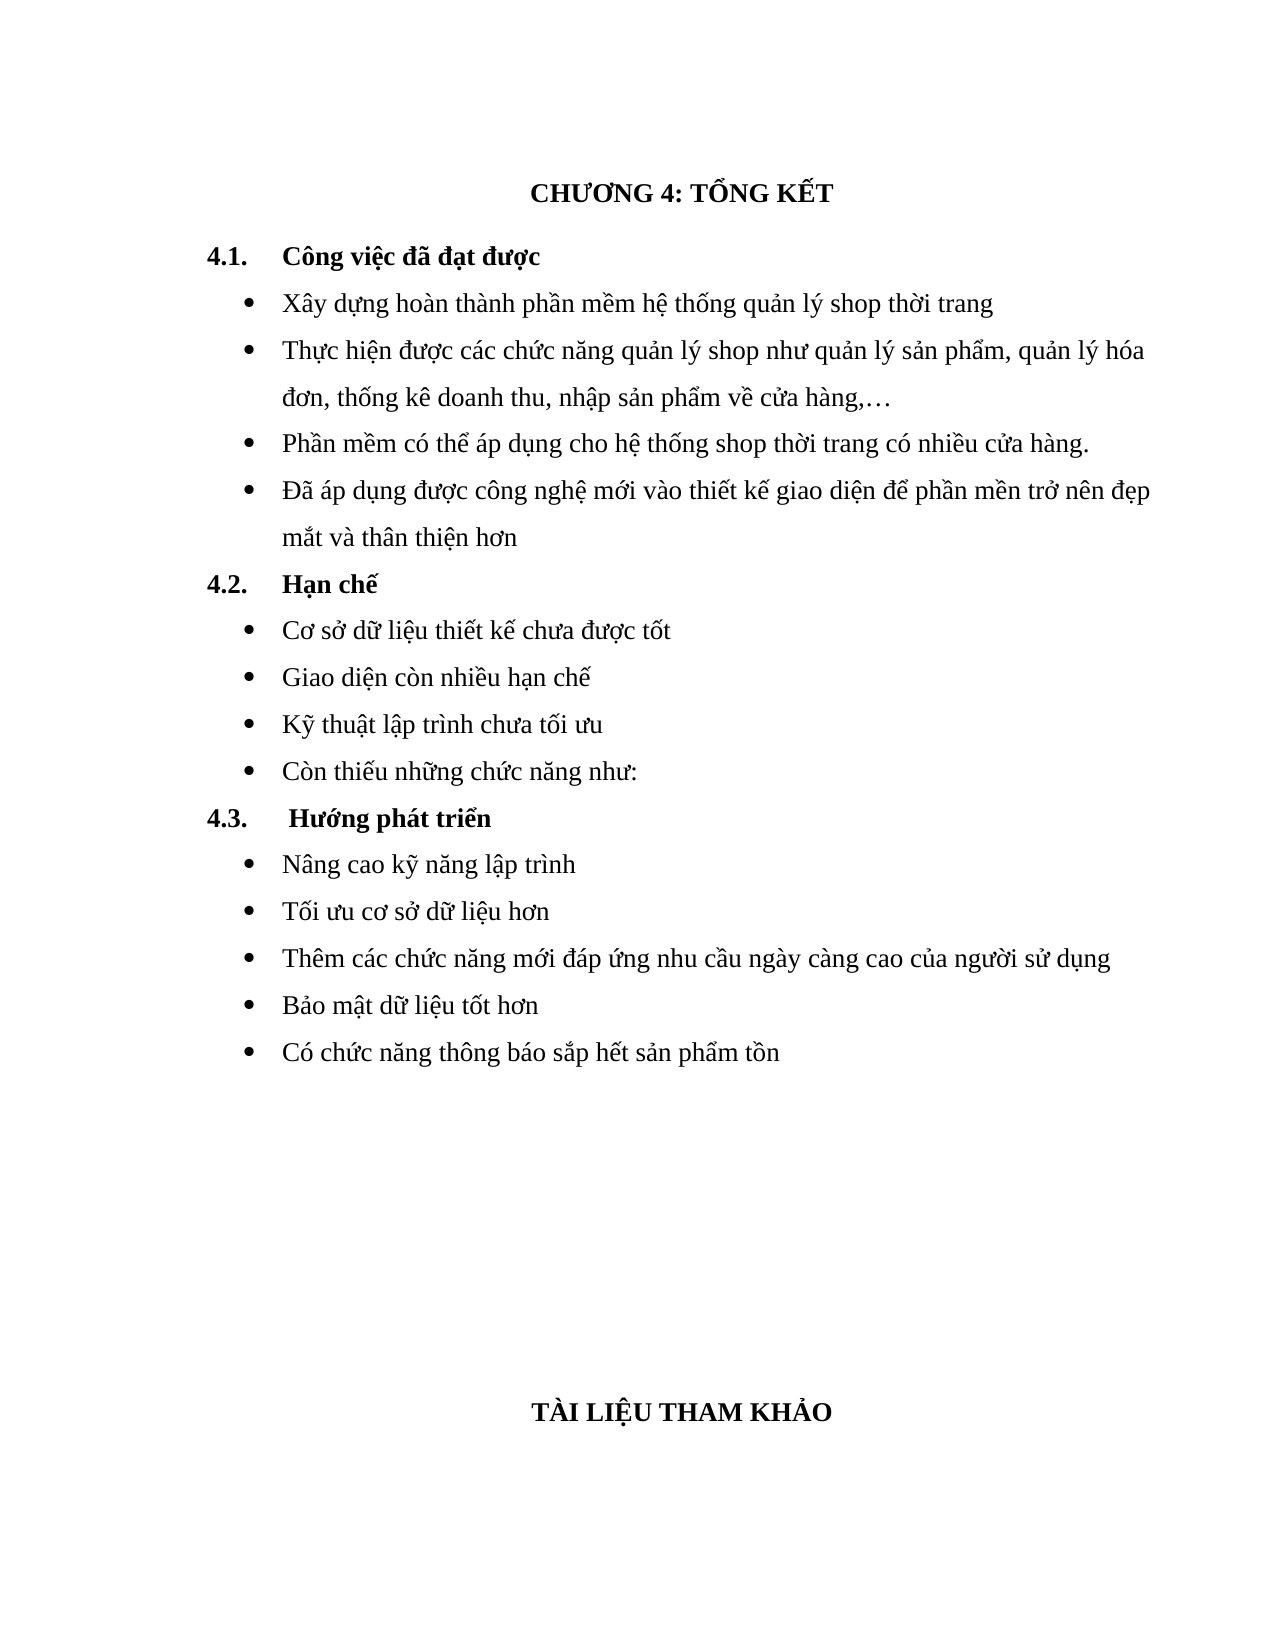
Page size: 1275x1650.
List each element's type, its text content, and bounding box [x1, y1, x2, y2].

list Giao diện còn nhiều hạn chế [244, 661, 1157, 693]
list Bảo mật dữ liệu tốt hơn [244, 989, 1157, 1021]
list Kỹ thuật lập trình chưa tối ưu [244, 708, 1157, 739]
list Công việc đã đạt được [207, 241, 1157, 272]
list Xây dựng hoàn thành phần mềm hệ thống quản lý shop thời trang [244, 287, 1157, 318]
list Hạn chế [207, 568, 1157, 599]
list Tối ưu cơ sở dữ liệu hơn [244, 896, 1157, 927]
list Hướng phát triển [207, 802, 1157, 833]
text CHƯƠNG 4: TỔNG KẾT [207, 177, 1157, 208]
list Còn thiếu những chức năng như: [244, 755, 1157, 786]
list Nâng cao kỹ năng lập trình [244, 849, 1157, 880]
list Phần mềm có thể áp dụng cho hệ thống shop thời trang có nhiều cửa hàng. [244, 427, 1157, 459]
list Đã áp dụng được công nghệ mới vào thiết kế giao diện để phần mền trở nên đẹp mắt và thân thiện hơn [244, 474, 1157, 552]
list Cơ sở dữ liệu thiết kế chưa được tốt [244, 614, 1157, 646]
list Thực hiện được các chức năng quản lý shop như quản lý sản phẩm, quản lý hóa đơn, thống kê doanh thu, nhập sản phẩm về cửa hàng,… [244, 334, 1157, 412]
list Có chức năng thông báo sắp hết sản phẩm tồn [244, 1036, 1157, 1067]
list Thêm các chức năng mới đáp ứng nhu cầu ngày càng cao của người sử dụng [244, 942, 1157, 974]
text TÀI LIỆU THAM KHẢO [207, 1396, 1157, 1427]
